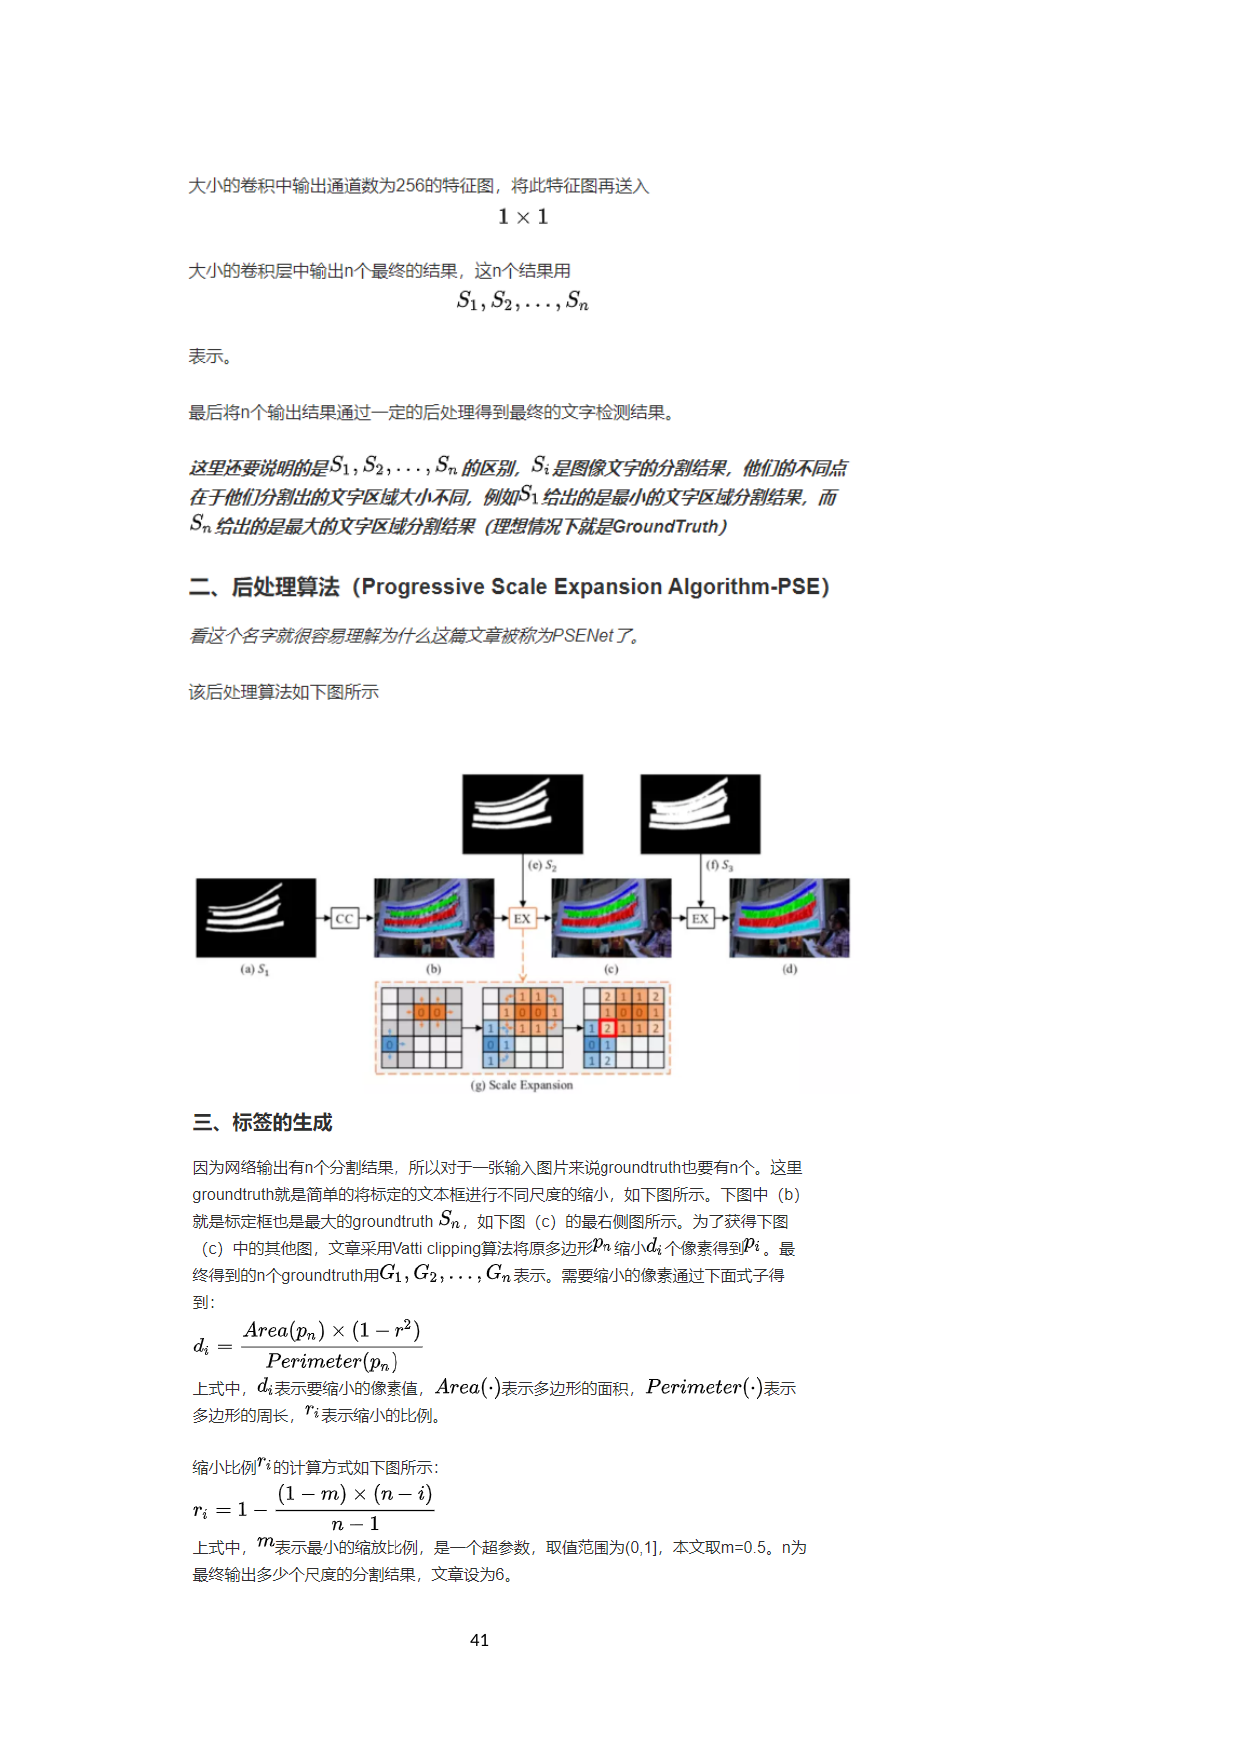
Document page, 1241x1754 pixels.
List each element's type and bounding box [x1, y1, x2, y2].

picture [187, 172, 861, 1094]
picture [187, 1107, 813, 1589]
